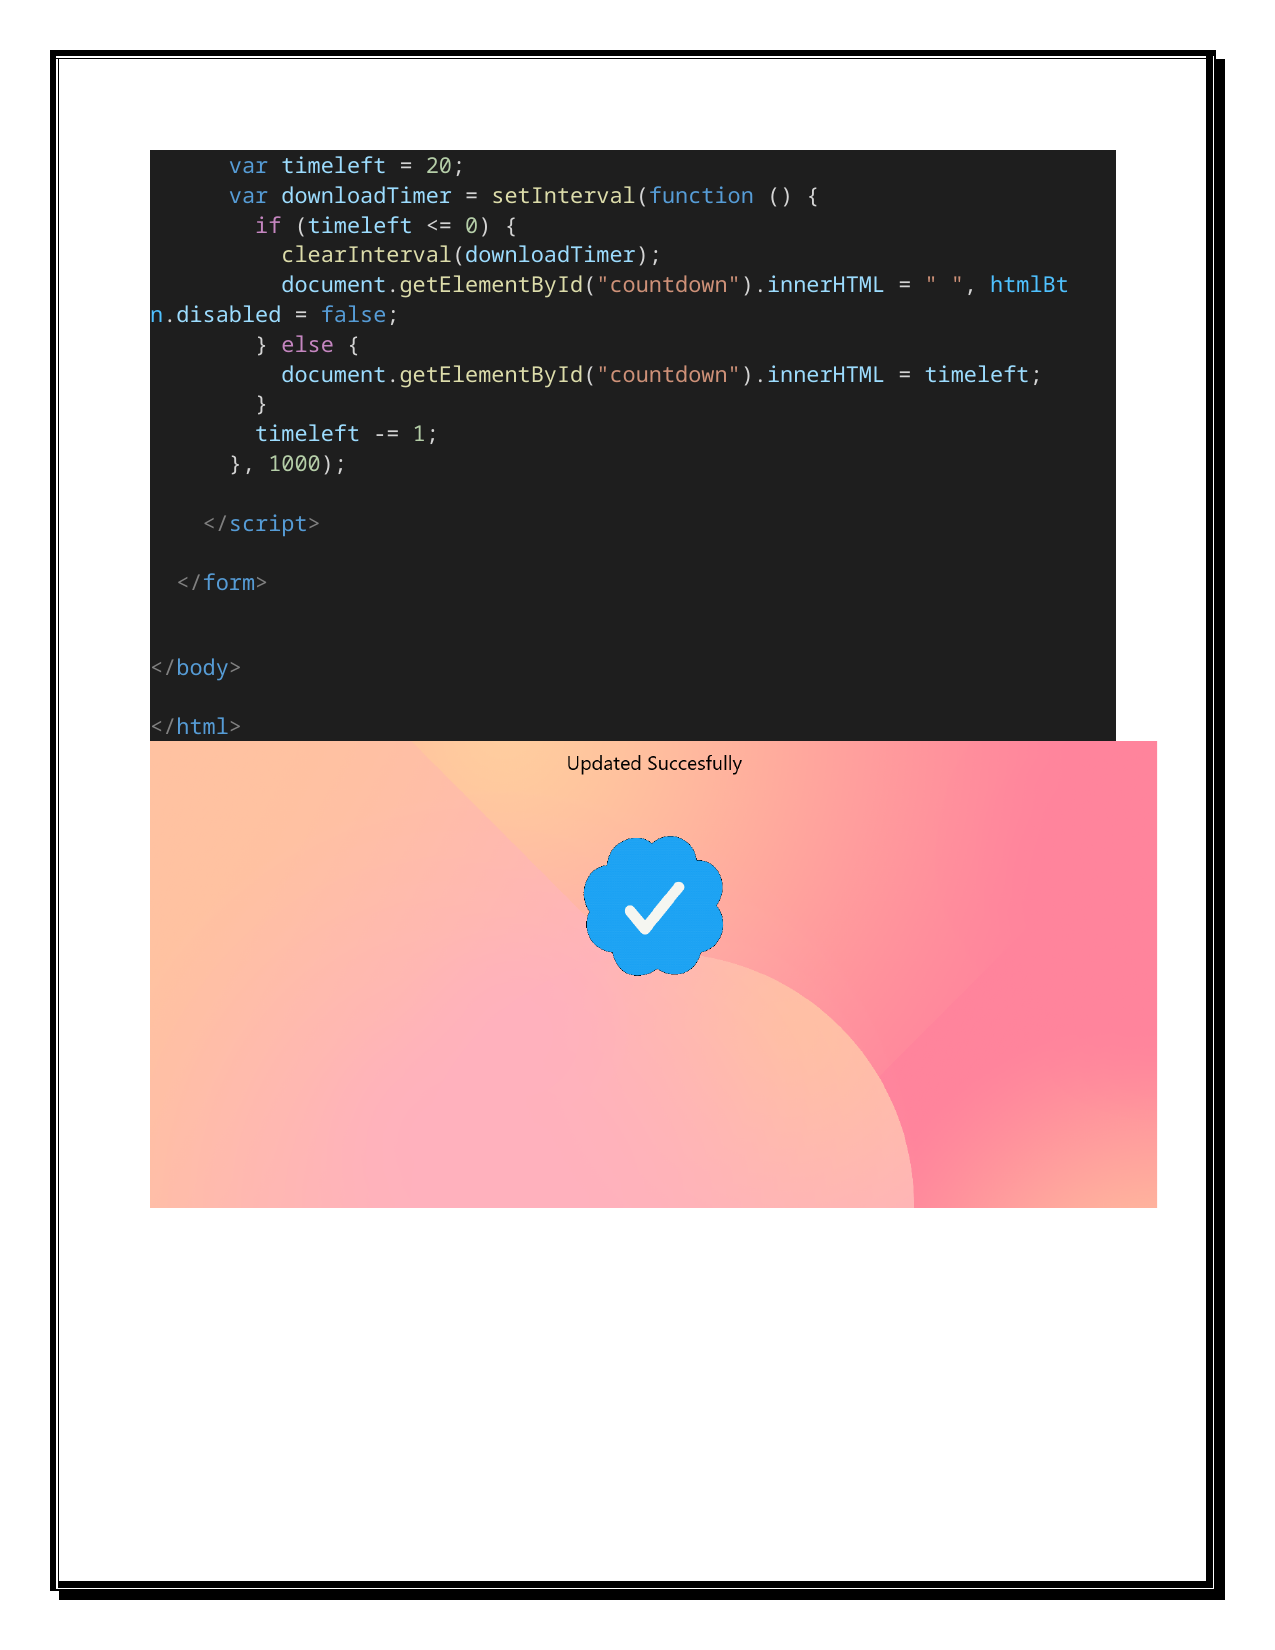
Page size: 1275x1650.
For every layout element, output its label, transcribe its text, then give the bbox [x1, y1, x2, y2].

text clearInterval(downloadTimer); [150, 239, 1116, 269]
text document.getElementById("countdown").innerHTML = timeleft; [150, 358, 1116, 388]
text var downloadTimer = setInterval(function () { [150, 180, 1116, 209]
text </script> [150, 507, 1116, 537]
text } else { [150, 329, 1116, 358]
text </html> [150, 711, 1116, 741]
text document.getElementById("countdown").innerHTML = " ", htmlBtn.disabled = false; [150, 269, 1116, 329]
text var timeleft = 20; [150, 150, 1116, 180]
text if (timeleft <= 0) { [150, 209, 1116, 239]
text }, 1000); [150, 448, 1116, 478]
text </body> [150, 652, 1116, 681]
text } [150, 388, 1116, 418]
picture [150, 741, 1158, 1208]
text </form> [150, 567, 1116, 597]
text timeleft -= 1; [150, 418, 1116, 448]
